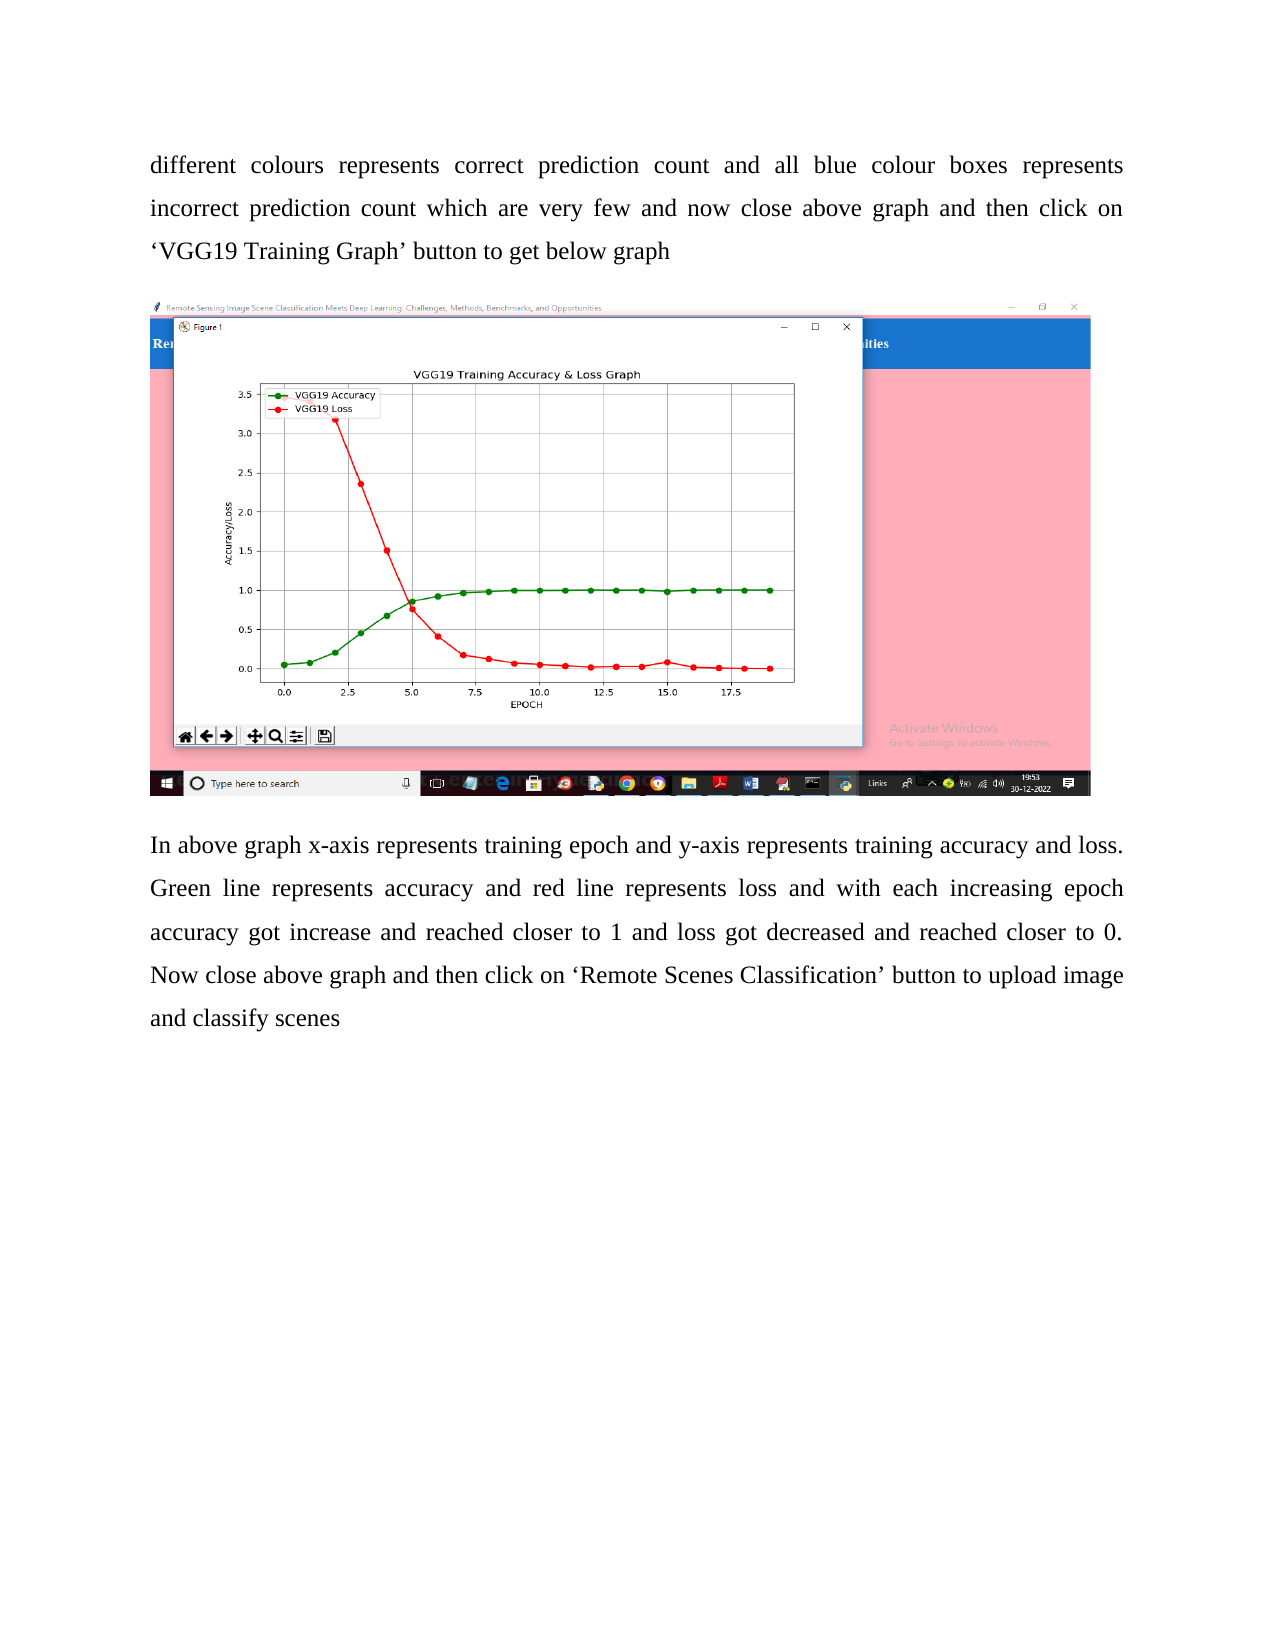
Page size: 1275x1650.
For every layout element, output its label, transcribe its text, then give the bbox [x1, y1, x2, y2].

picture [150, 300, 1091, 796]
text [150, 150, 1125, 265]
text In above graph x-axis represents training epoch and y-axis represents training accuracy and loss. Green line represents accuracy and red line represents loss and with each increasing epoch accuracy got increase and reached closer to 1 and loss got decreased and reached closer to 0. Now close above graph and then click on ‘Remote Scenes Classification’ button to upload image and classify scenes [150, 830, 1125, 1032]
